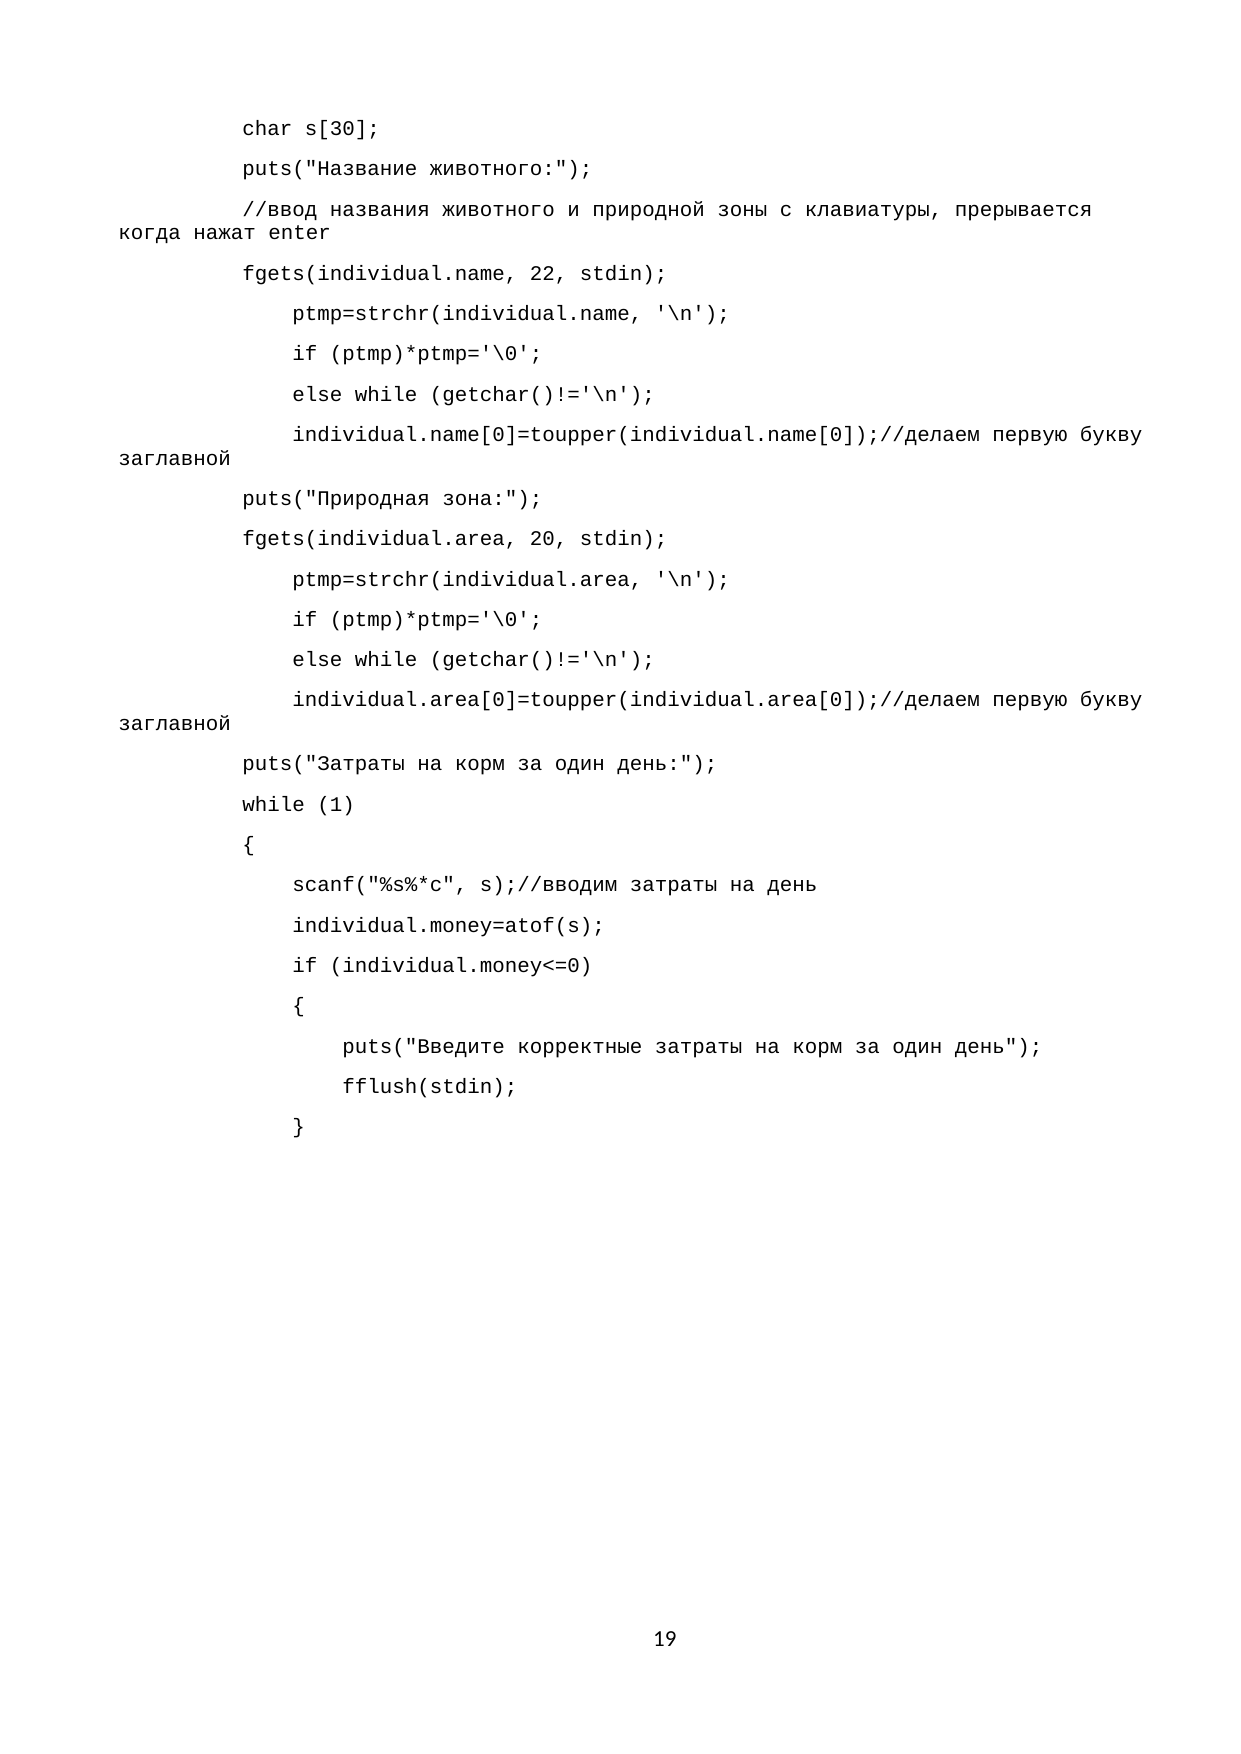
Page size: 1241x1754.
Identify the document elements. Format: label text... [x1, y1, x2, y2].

text //ввод названия животного и природной зоны с клавиатуры, прерывается когда нажат enter [118, 199, 1152, 246]
text scanf("%s%*c", s);//вводим затраты на день [118, 874, 1152, 898]
text individual.money=atof(s); [118, 915, 1152, 938]
text char s[30]; [118, 118, 1152, 142]
text individual.name[0]=toupper(individual.name[0]);//делаем первую букву заглавной [118, 424, 1152, 471]
text if (individual.money<=0) [118, 955, 1152, 979]
text individual.area[0]=toupper(individual.area[0]);//делаем первую букву заглавной [118, 689, 1152, 737]
text else while (getchar()!='\n'); [118, 649, 1152, 673]
text fgets(individual.name, 22, stdin); [118, 263, 1152, 286]
text puts("Название животного:"); [118, 158, 1152, 182]
text fflush(stdin); [118, 1076, 1152, 1099]
text ptmp=strchr(individual.area, '\n'); [118, 568, 1152, 592]
text puts("Введите корректные затраты на корм за один день"); [118, 1036, 1152, 1059]
text puts("Затраты на корм за один день:"); [118, 753, 1152, 777]
text fgets(individual.area, 20, stdin); [118, 528, 1152, 552]
text puts("Природная зона:"); [118, 488, 1152, 512]
text while (1) [118, 794, 1152, 817]
text { [118, 834, 1152, 858]
text { [118, 995, 1152, 1019]
text else while (getchar()!='\n'); [118, 384, 1152, 407]
text if (ptmp)*ptmp='\0'; [118, 343, 1152, 367]
text if (ptmp)*ptmp='\0'; [118, 609, 1152, 632]
text ptmp=strchr(individual.name, '\n'); [118, 303, 1152, 327]
text } [118, 1116, 1152, 1140]
